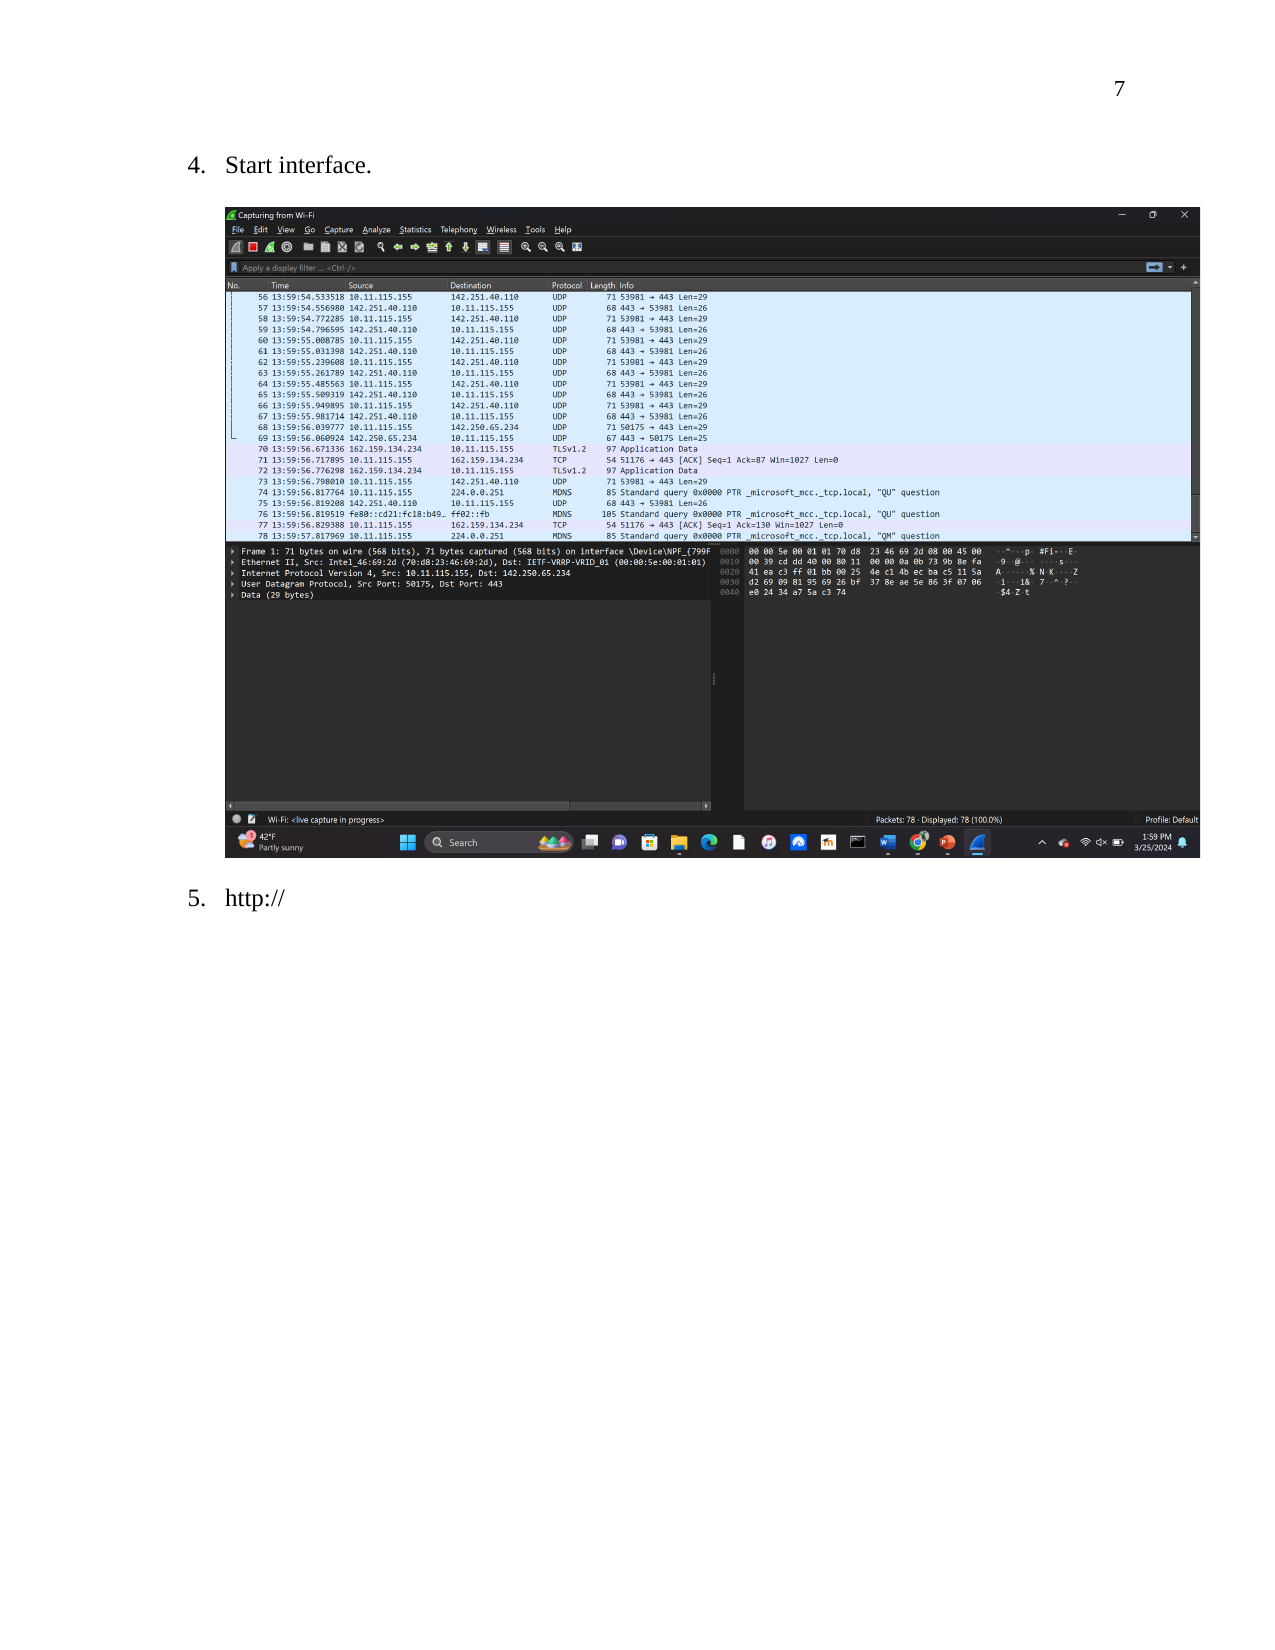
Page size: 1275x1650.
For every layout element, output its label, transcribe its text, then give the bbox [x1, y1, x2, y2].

picture [225, 207, 1200, 858]
list http:// [187, 883, 1125, 912]
list Start interface. [187, 150, 1125, 179]
